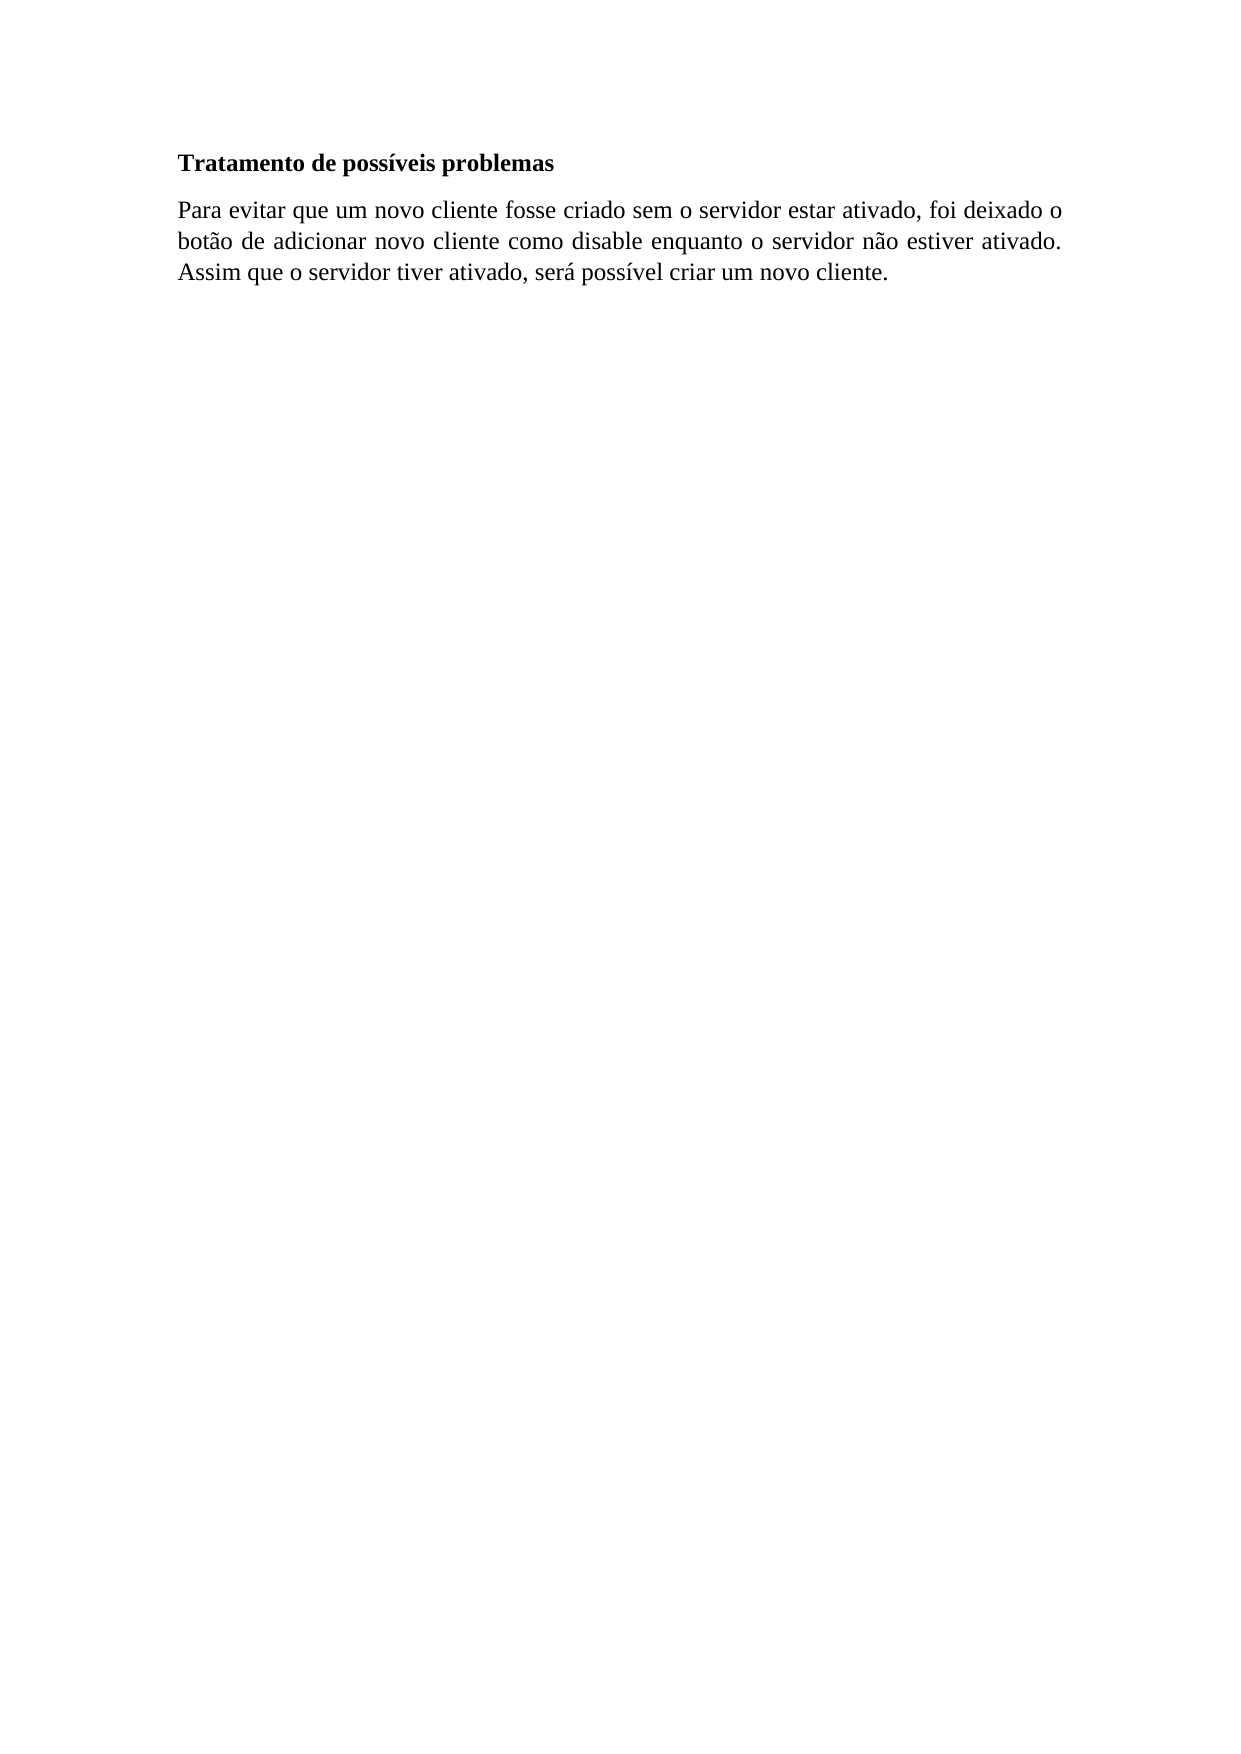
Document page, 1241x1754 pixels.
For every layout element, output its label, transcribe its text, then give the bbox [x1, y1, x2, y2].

text Tratamento de possíveis problemas [177, 148, 1063, 176]
text Para evitar que um novo cliente fosse criado sem o servidor estar ativado, foi deixado o botão de adicionar novo cliente como disable enquanto o servidor não estiver ativado. Assim que o servidor tiver ativado, será possível criar um novo cliente. [177, 195, 1063, 286]
